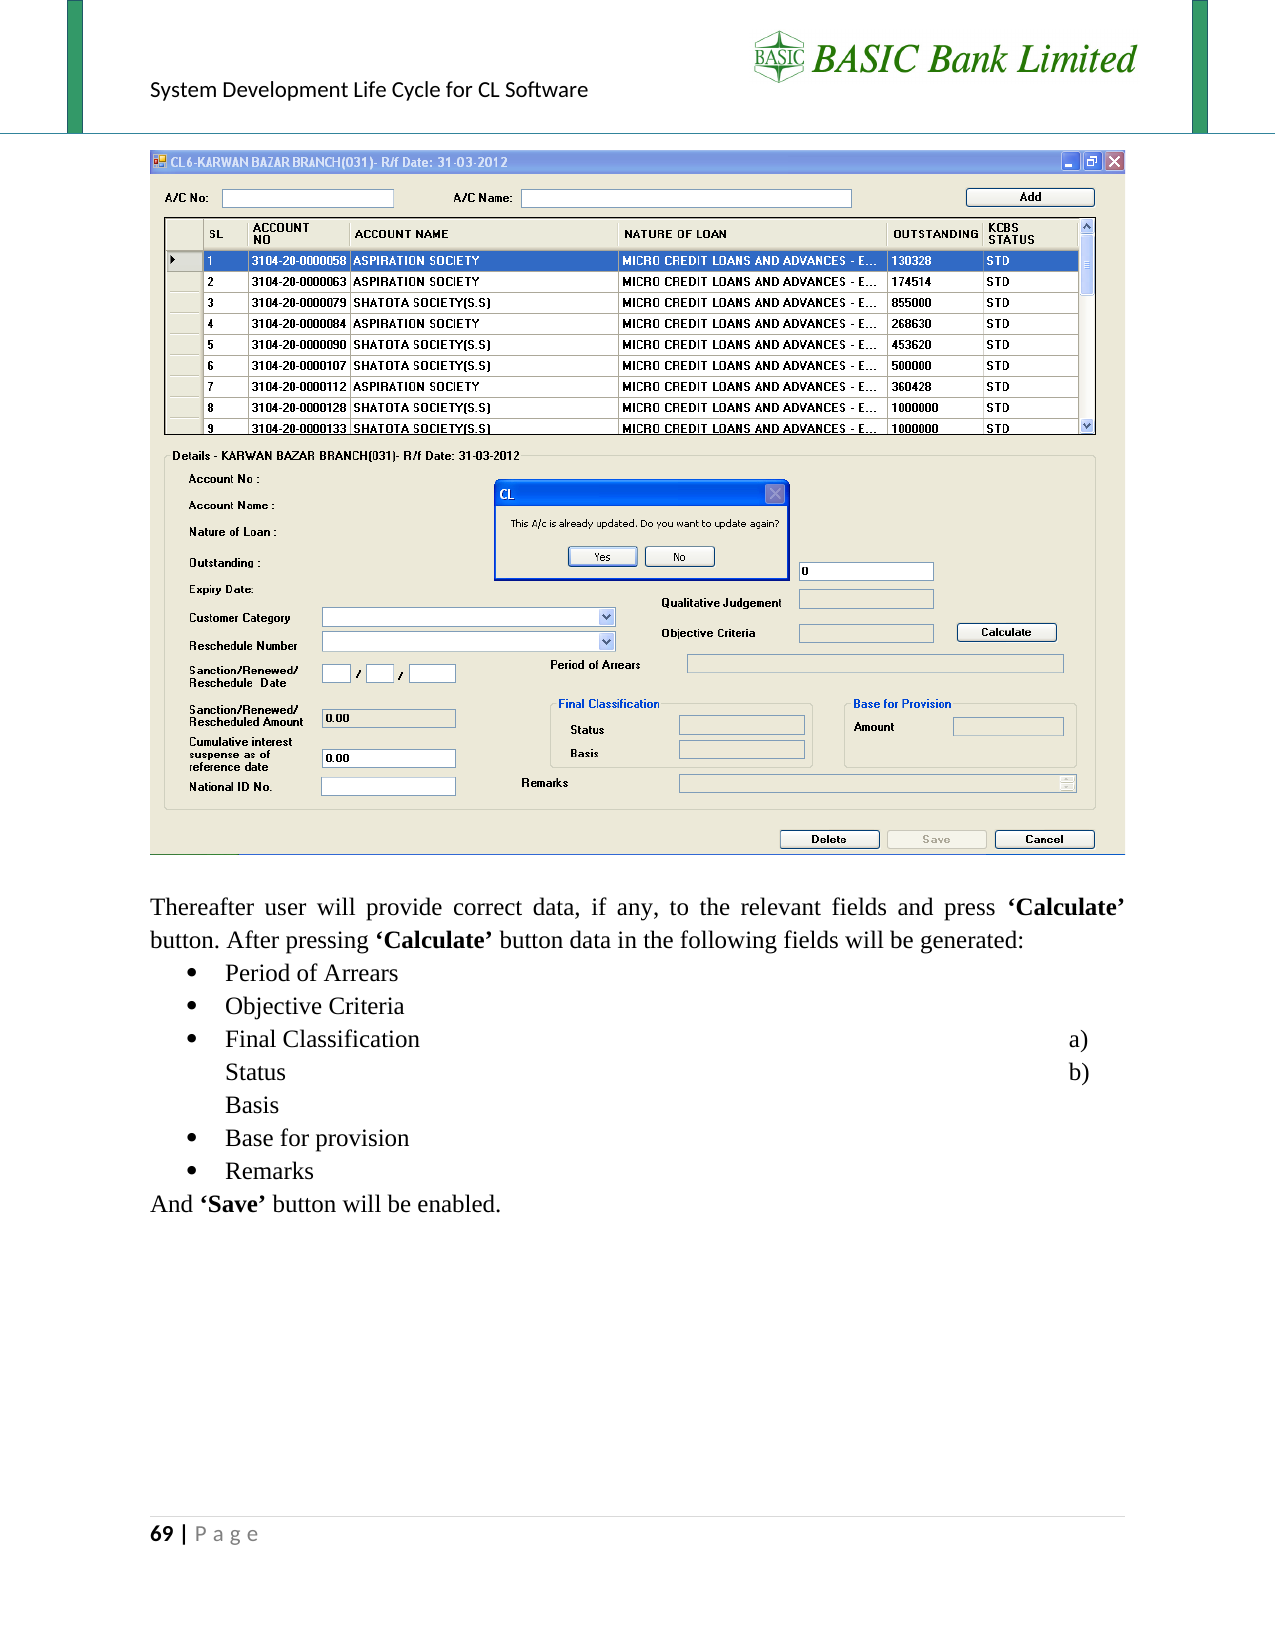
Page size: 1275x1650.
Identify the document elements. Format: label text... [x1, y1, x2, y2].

list Remarks [187, 1156, 1125, 1185]
list Base for provision [187, 1123, 1125, 1152]
list Objective Criteria [187, 991, 1125, 1020]
text Thereafter user will provide correct data, if any, to the relevant fields and press ‘Calculate’ button. After pressing ‘Calculate’ button data in the following fields will be generated: [150, 892, 1125, 954]
picture [150, 150, 1125, 855]
list Period of Arrears [187, 958, 1125, 987]
list Final Classification a) Status b) Basis [187, 1024, 1125, 1119]
text And ‘Save’ button will be enabled. [150, 1189, 1125, 1218]
picture [749, 29, 1140, 84]
